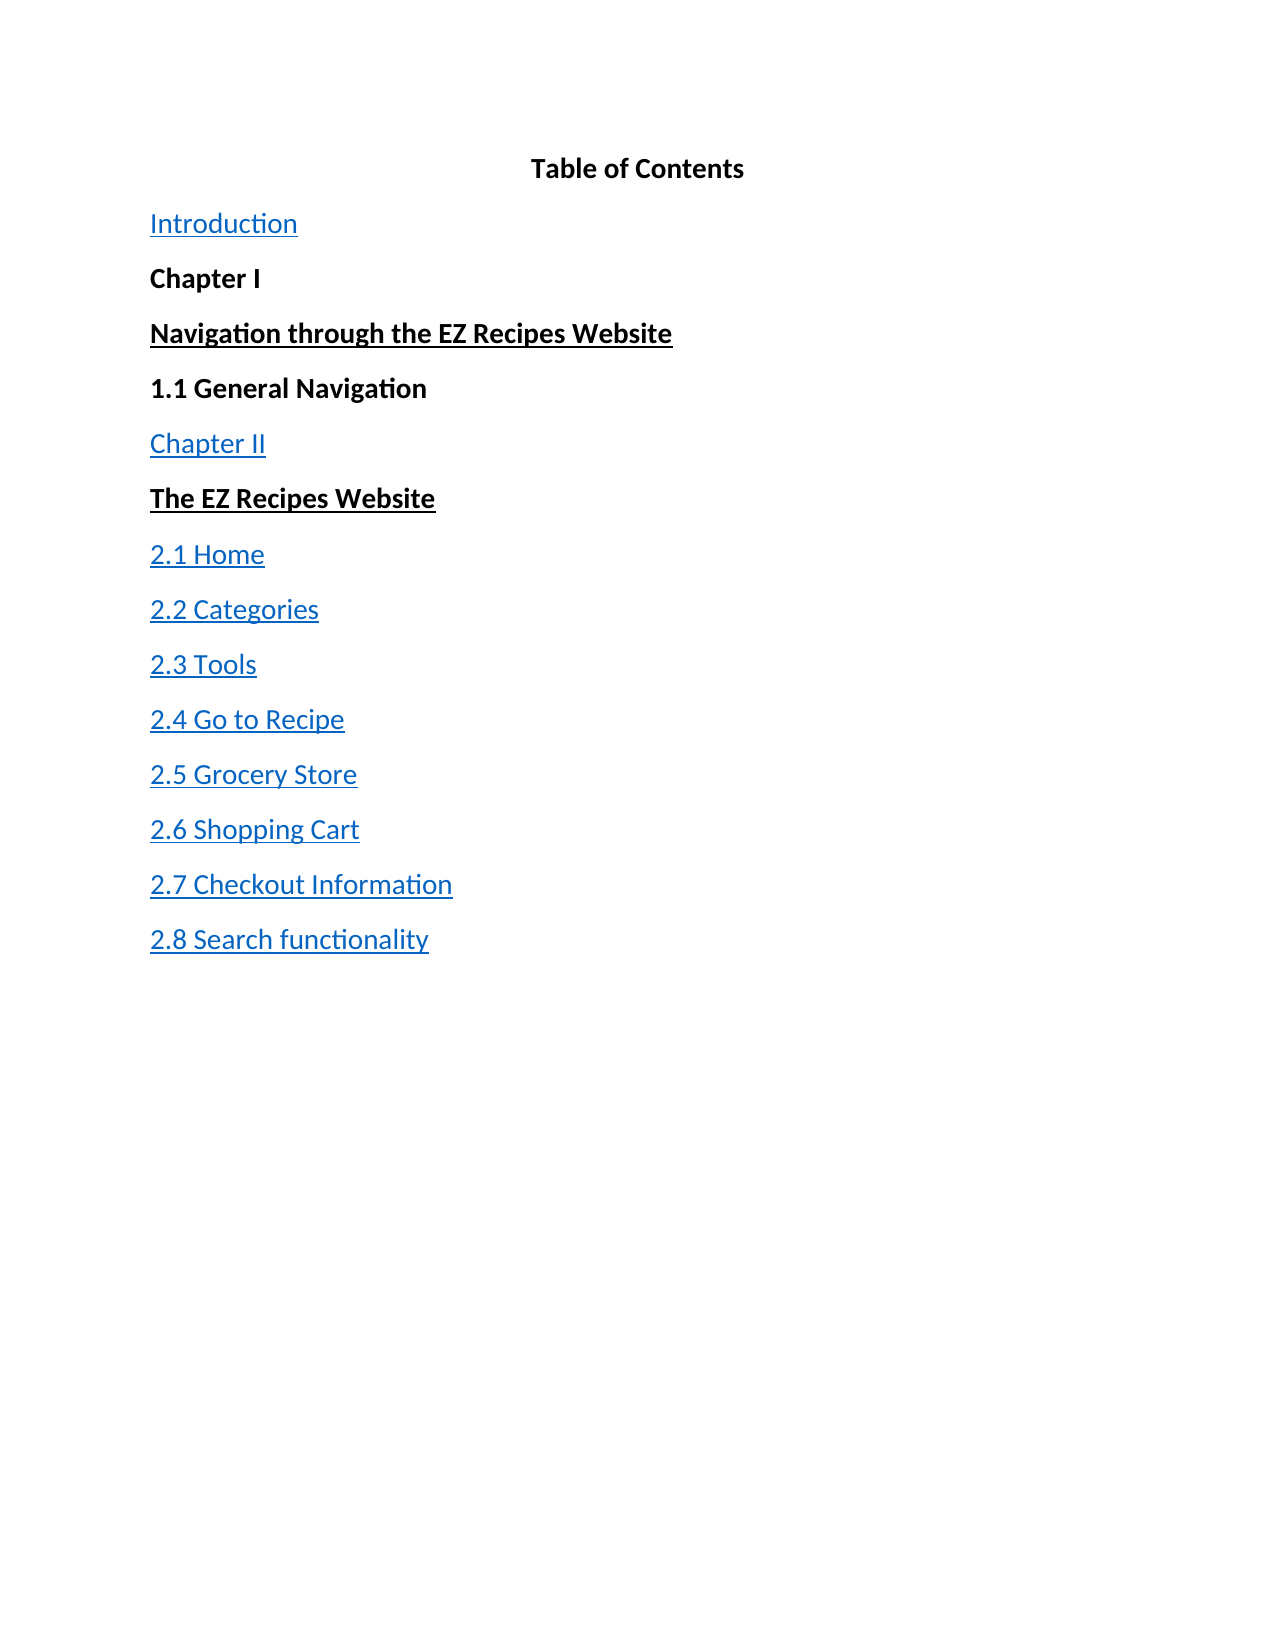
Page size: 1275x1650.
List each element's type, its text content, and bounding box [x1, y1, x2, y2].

text 2.3 Tools [150, 646, 1125, 682]
text 2.2 Categories [150, 591, 1125, 626]
text 2.8 Search functionality [150, 921, 1125, 957]
text Navigation through the EZ Recipes Website [150, 315, 1125, 351]
text Introduction [150, 205, 1125, 241]
text 2.7 Checkout Information [150, 866, 1125, 902]
text 2.6 Shopping Cart [150, 811, 1125, 847]
text The EZ Recipes Website [150, 481, 1125, 516]
text Table of Contents [150, 150, 1125, 186]
text Chapter I [150, 260, 1125, 296]
list General Navigation [150, 370, 1125, 406]
text 2.4 Go to Recipe [150, 701, 1125, 737]
text 2.5 Grocery Store [150, 756, 1125, 792]
text 2.1 Home [150, 536, 1125, 571]
text Chapter II [150, 426, 1125, 461]
